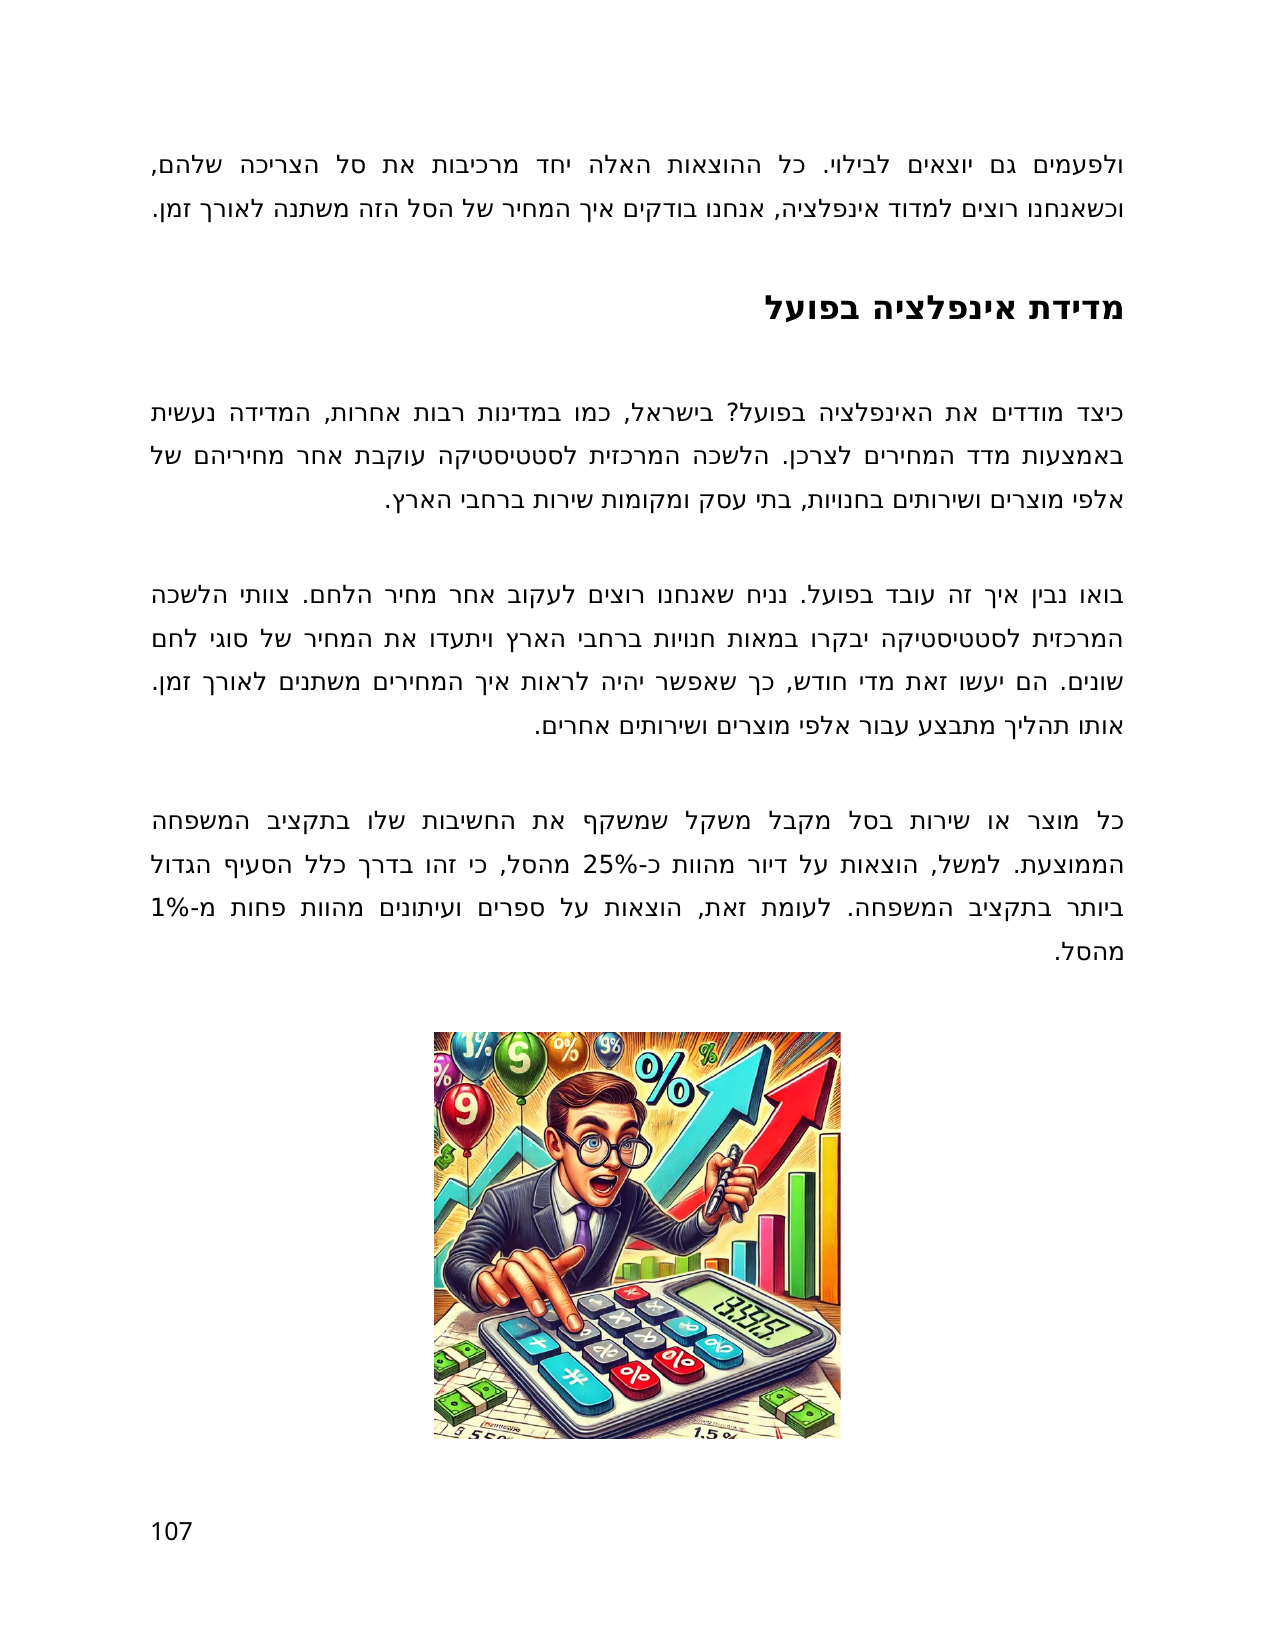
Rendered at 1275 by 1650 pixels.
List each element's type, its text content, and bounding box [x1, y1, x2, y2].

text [150, 150, 1125, 223]
text בואו נבין איך זה עובד בפועל. נניח שאנחנו רוצים לעקוב אחר מחיר הלחם. צוותי הלשכה המרכזית לסטטיסטיקה יבקרו במאות חנויות ברחבי הארץ ויתעדו את המחיר של סוגי לחם שונים. הם יעשו זאת מדי חודש, כך שאפשר יהיה לראות איך המחירים משתנים לאורך זמן. אותו תהליך מתבצע עבור אלפי מוצרים ושירותים אחרים. [150, 580, 1125, 741]
text כיצד מודדים את האינפלציה בפועל? בישראל, כמו במדינות רבות אחרות, המדידה נעשית באמצעות מדד המחירים לצרכן. הלשכה המרכזית לסטטיסטיקה עוקבת אחר מחיריהם של אלפי מוצרים ושירותים בחנויות, בתי עסק ומקומות שירות ברחבי הארץ. [150, 398, 1125, 514]
text מדידת אינפלציה בפועל [150, 288, 1125, 327]
text כל מוצר או שירות בסל מקבל משקל שמשקף את החשיבות שלו בתקציב המשפחה הממוצעת. למשל, הוצאות על דיור מהוות כ-25% מהסל, כי זהו בדרך כלל הסעיף הגדול ביותר בתקציב המשפחה. לעומת זאת, הוצאות על ספרים ועיתונים מהוות פחות מ-1% מהסל. [150, 806, 1125, 967]
picture [434, 1032, 841, 1439]
